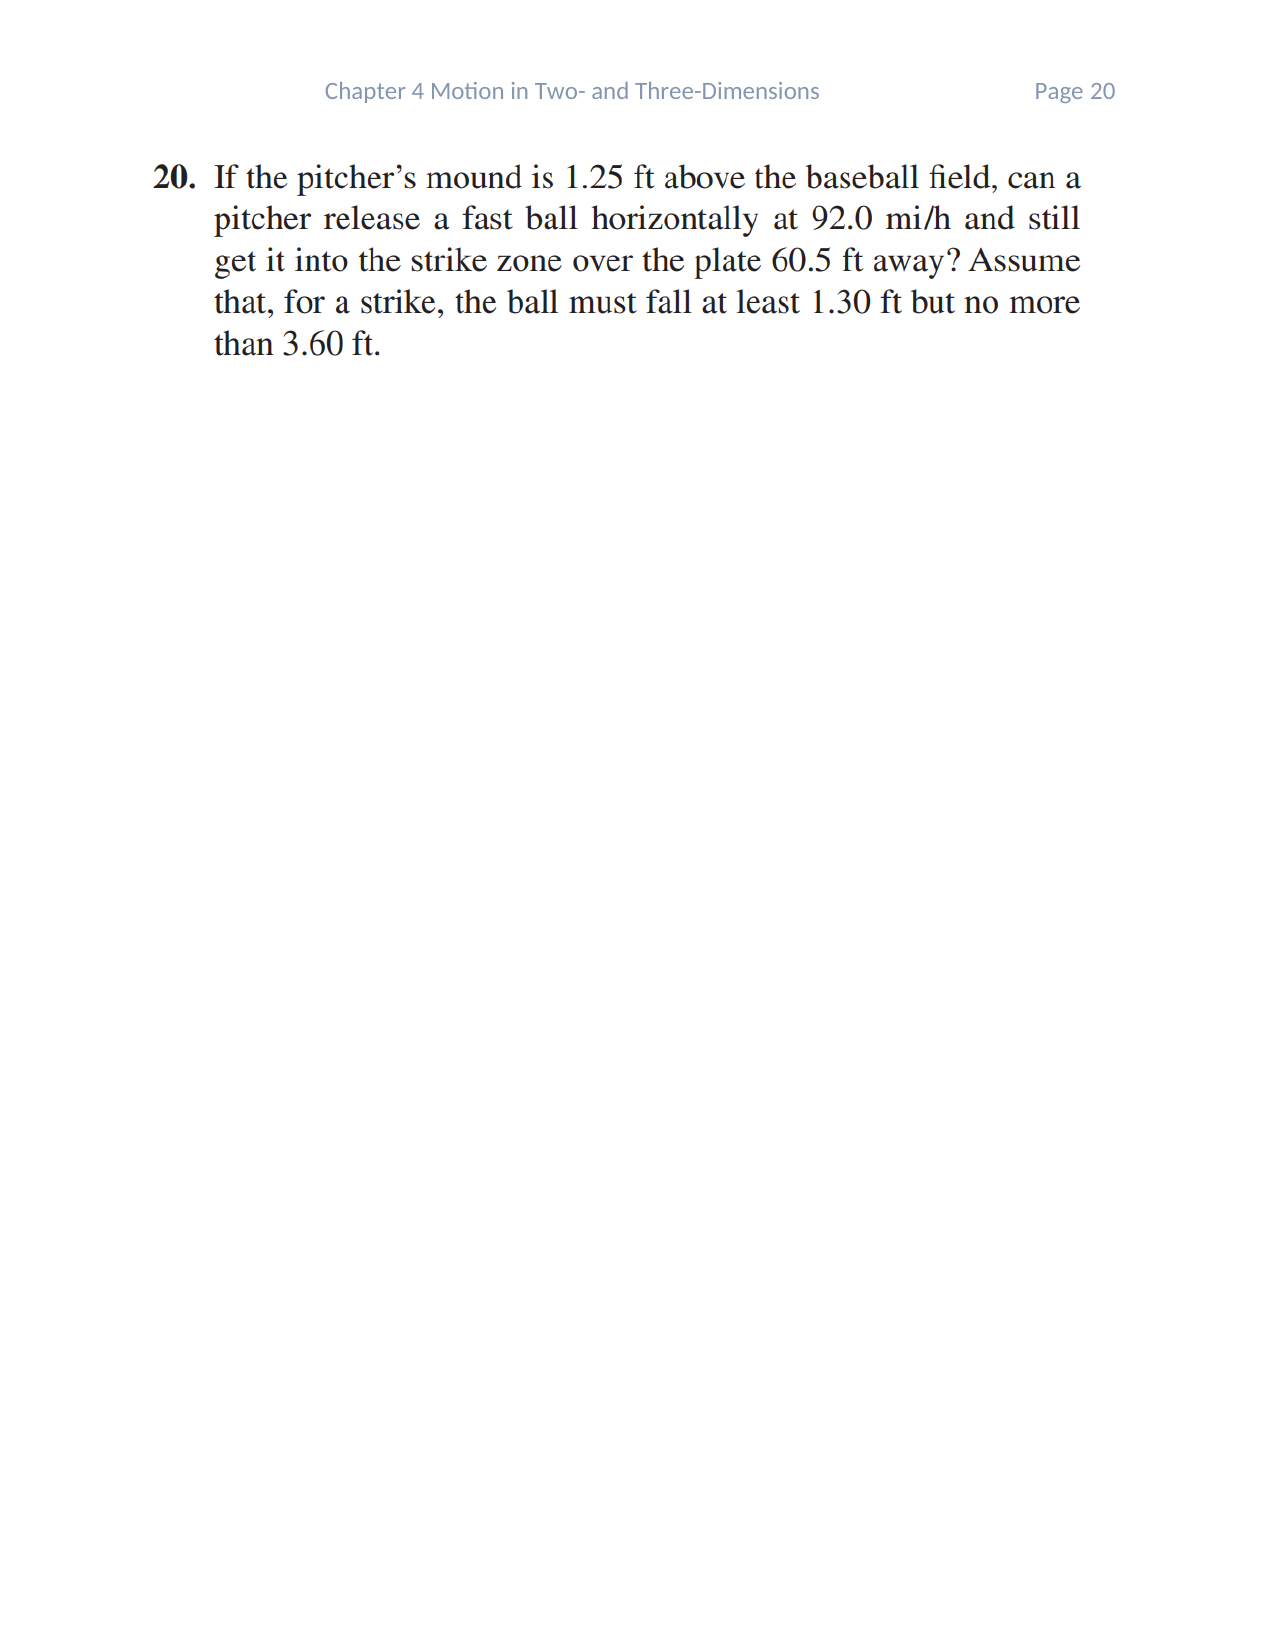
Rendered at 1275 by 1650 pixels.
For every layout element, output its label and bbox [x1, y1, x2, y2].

picture [135, 150, 1110, 366]
